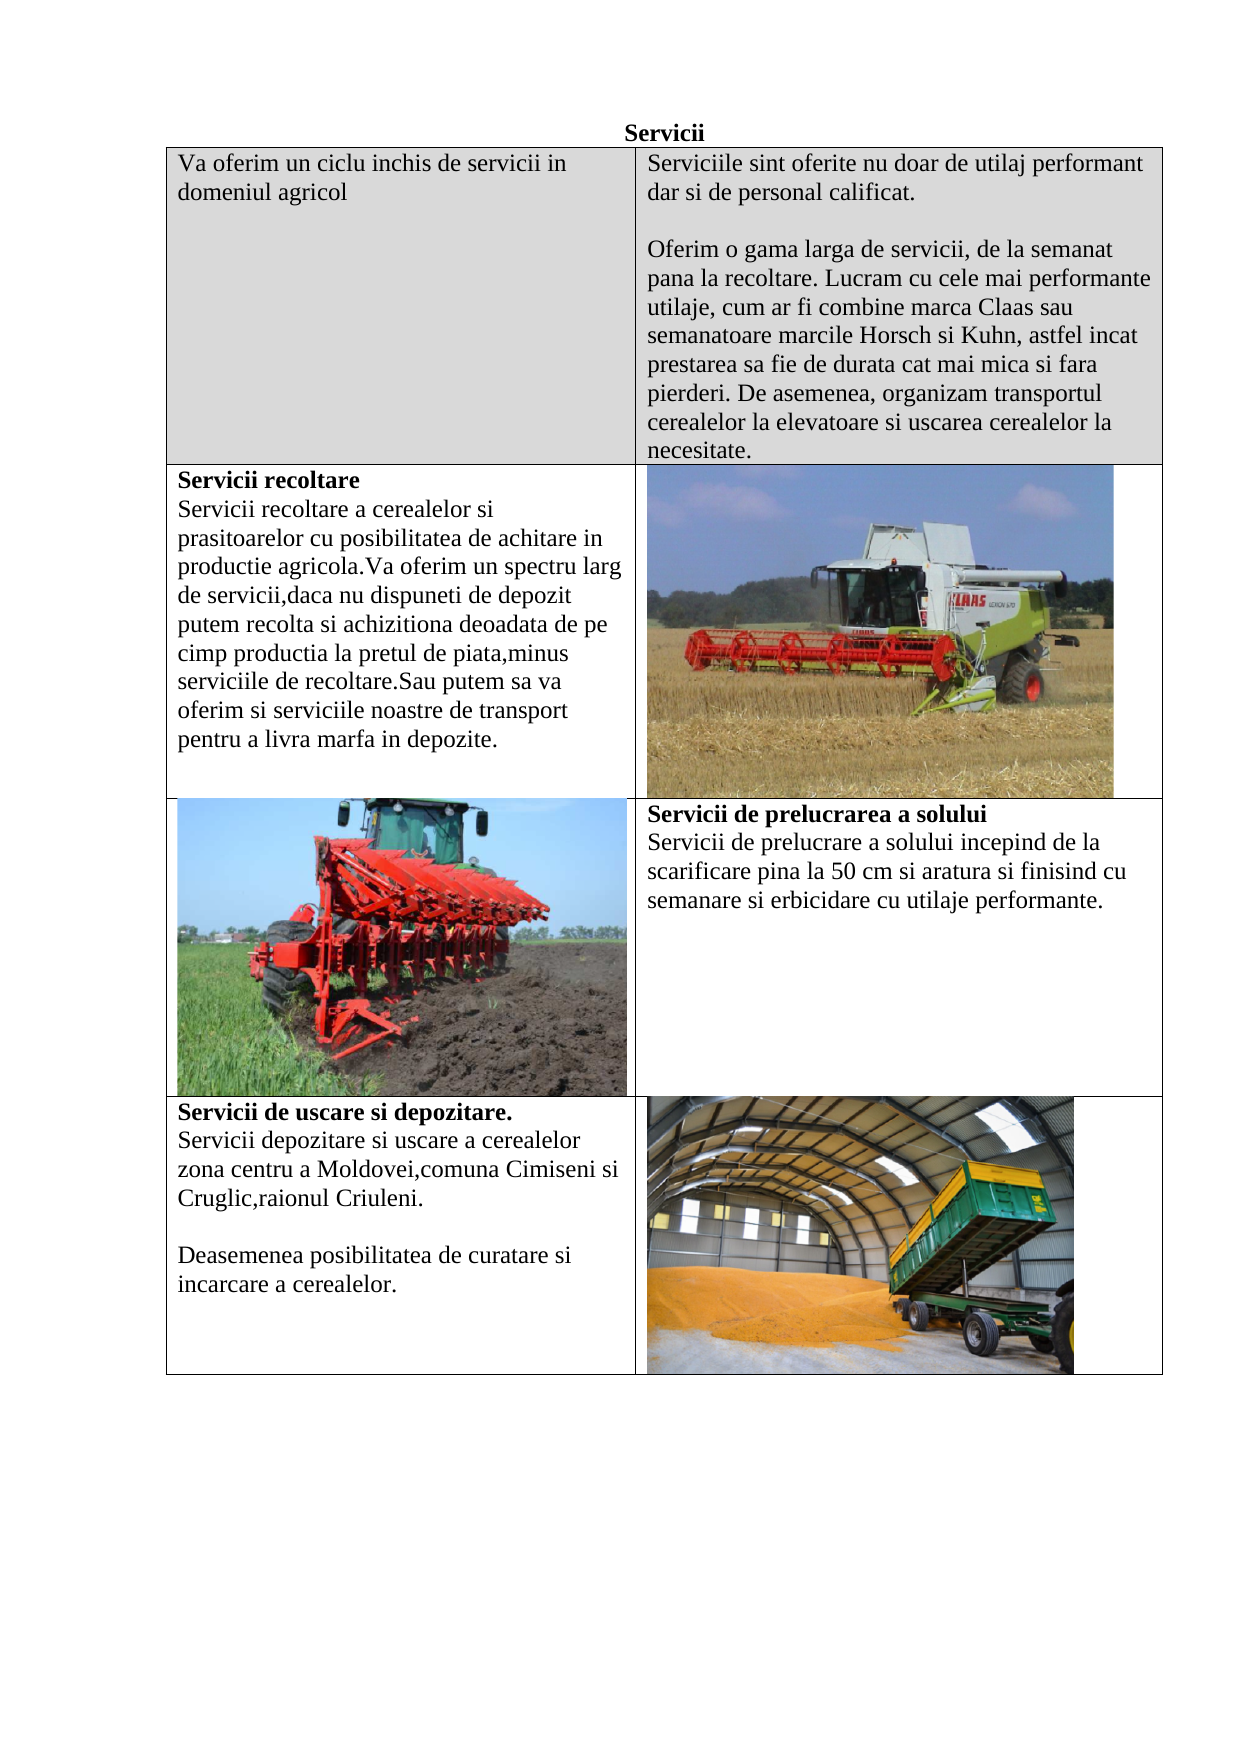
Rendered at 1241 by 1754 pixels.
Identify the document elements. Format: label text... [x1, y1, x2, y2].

picture [647, 465, 1114, 798]
table_cell [636, 465, 647, 798]
picture [177, 798, 627, 1096]
text Servicii [177, 118, 1152, 147]
table_cell [167, 799, 177, 1096]
table_header Va oferim un ciclu inchis de servicii in domeniul agricol [167, 148, 635, 464]
picture [647, 1096, 1074, 1374]
table_header Serviciile sint oferite nu doar de utilaj performant dar si de personal calificat. Oferim o gama larga de servicii, de la semanat pana la recoltare. Lucram cu cele mai performante utilaje, cum ar fi combine marca Claas sau semanatoare marcile Horsch si Kuhn, astfel incat prestarea sa fie de durata cat mai mica si fara pierderi. De asemenea, organizam transportul cerealelor la elevatoare si uscarea cerealelor la necesitate. [636, 148, 1162, 464]
table_cell [1074, 1097, 1162, 1374]
table_cell Servicii de prelucrarea a solului Servicii de prelucrare a solului incepind de la scarificare pina la 50 cm si aratura si finisind cu semanare si erbicidare cu utilaje performante. [636, 799, 1162, 1096]
table_cell [1114, 465, 1162, 798]
table_cell [636, 1097, 647, 1374]
table_cell [627, 799, 635, 1096]
table_cell Servicii de uscare si depozitare. Servicii depozitare si uscare a cerealelor zona centru a Moldovei,comuna Cimiseni si Cruglic,raionul Criuleni. Deasemenea posibilitatea de curatare si incarcare a cerealelor. [167, 1097, 635, 1374]
table_cell Servicii recoltare Servicii recoltare a cerealelor si prasitoarelor cu posibilitatea de achitare in productie agricola.Va oferim un spectru larg de servicii,daca nu dispuneti de depozit putem recolta si achizitiona deoadata de pe cimp productia la pretul de piata,minus serviciile de recoltare.Sau putem sa va oferim si serviciile noastre de transport pentru a livra marfa in depozite. [167, 465, 635, 798]
